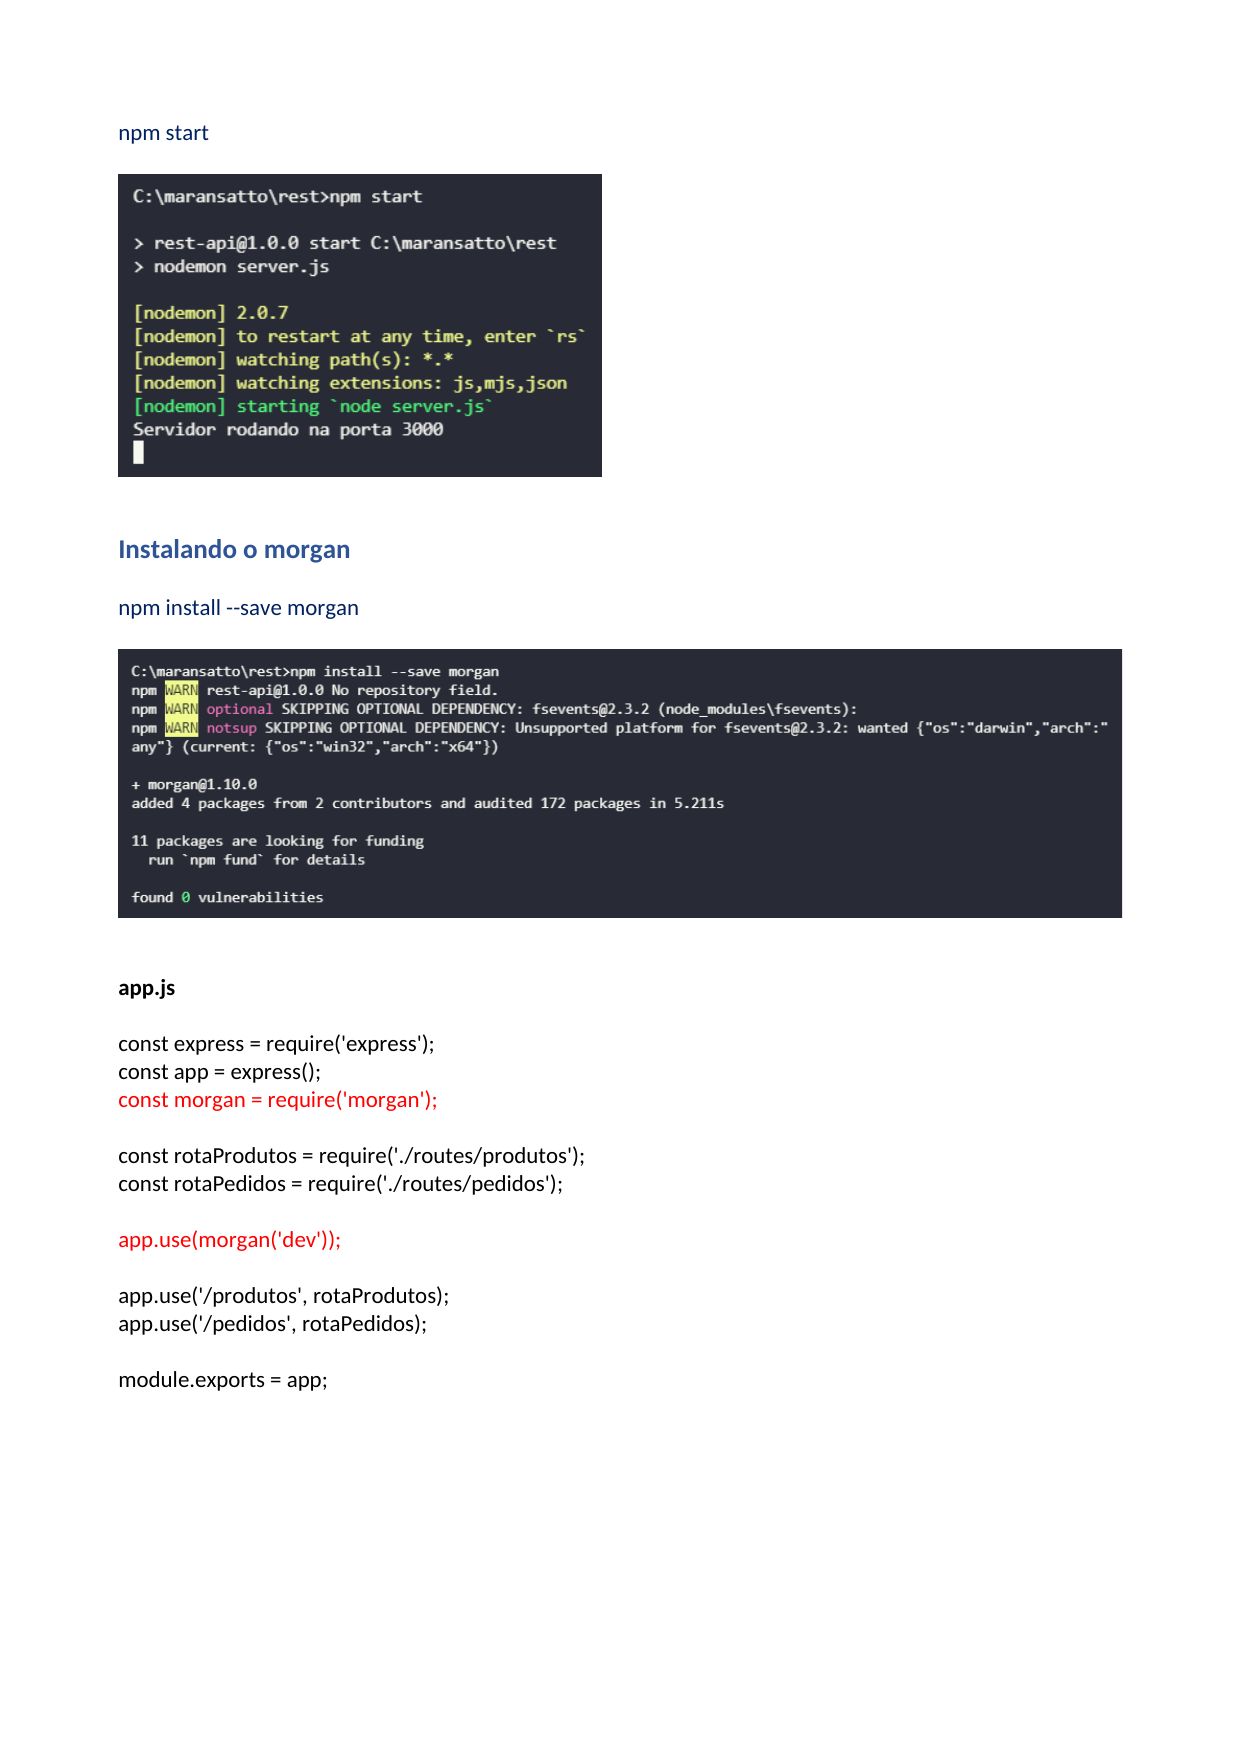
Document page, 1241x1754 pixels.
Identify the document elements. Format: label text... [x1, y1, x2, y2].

text const app = express(); [118, 1057, 1122, 1085]
text const rotaPedidos = require('./routes/pedidos'); [118, 1169, 1122, 1197]
text app.use(morgan('dev')); [118, 1225, 1122, 1253]
text const rotaProdutos = require('./routes/produtos'); [118, 1141, 1122, 1169]
picture [118, 174, 602, 477]
picture [118, 649, 1123, 918]
subtitle Instalando o morgan [118, 532, 1122, 565]
text app.use('/pedidos', rotaPedidos); [118, 1309, 1122, 1337]
text const express = require('express'); [118, 1029, 1122, 1057]
text const morgan = require('morgan'); [118, 1085, 1122, 1113]
text module.exports = app; [118, 1366, 1122, 1393]
text app.js [118, 973, 1122, 1001]
text app.use('/produtos', rotaProdutos); [118, 1281, 1122, 1309]
text npm start [118, 118, 1122, 146]
text npm install --save morgan [118, 593, 1122, 621]
